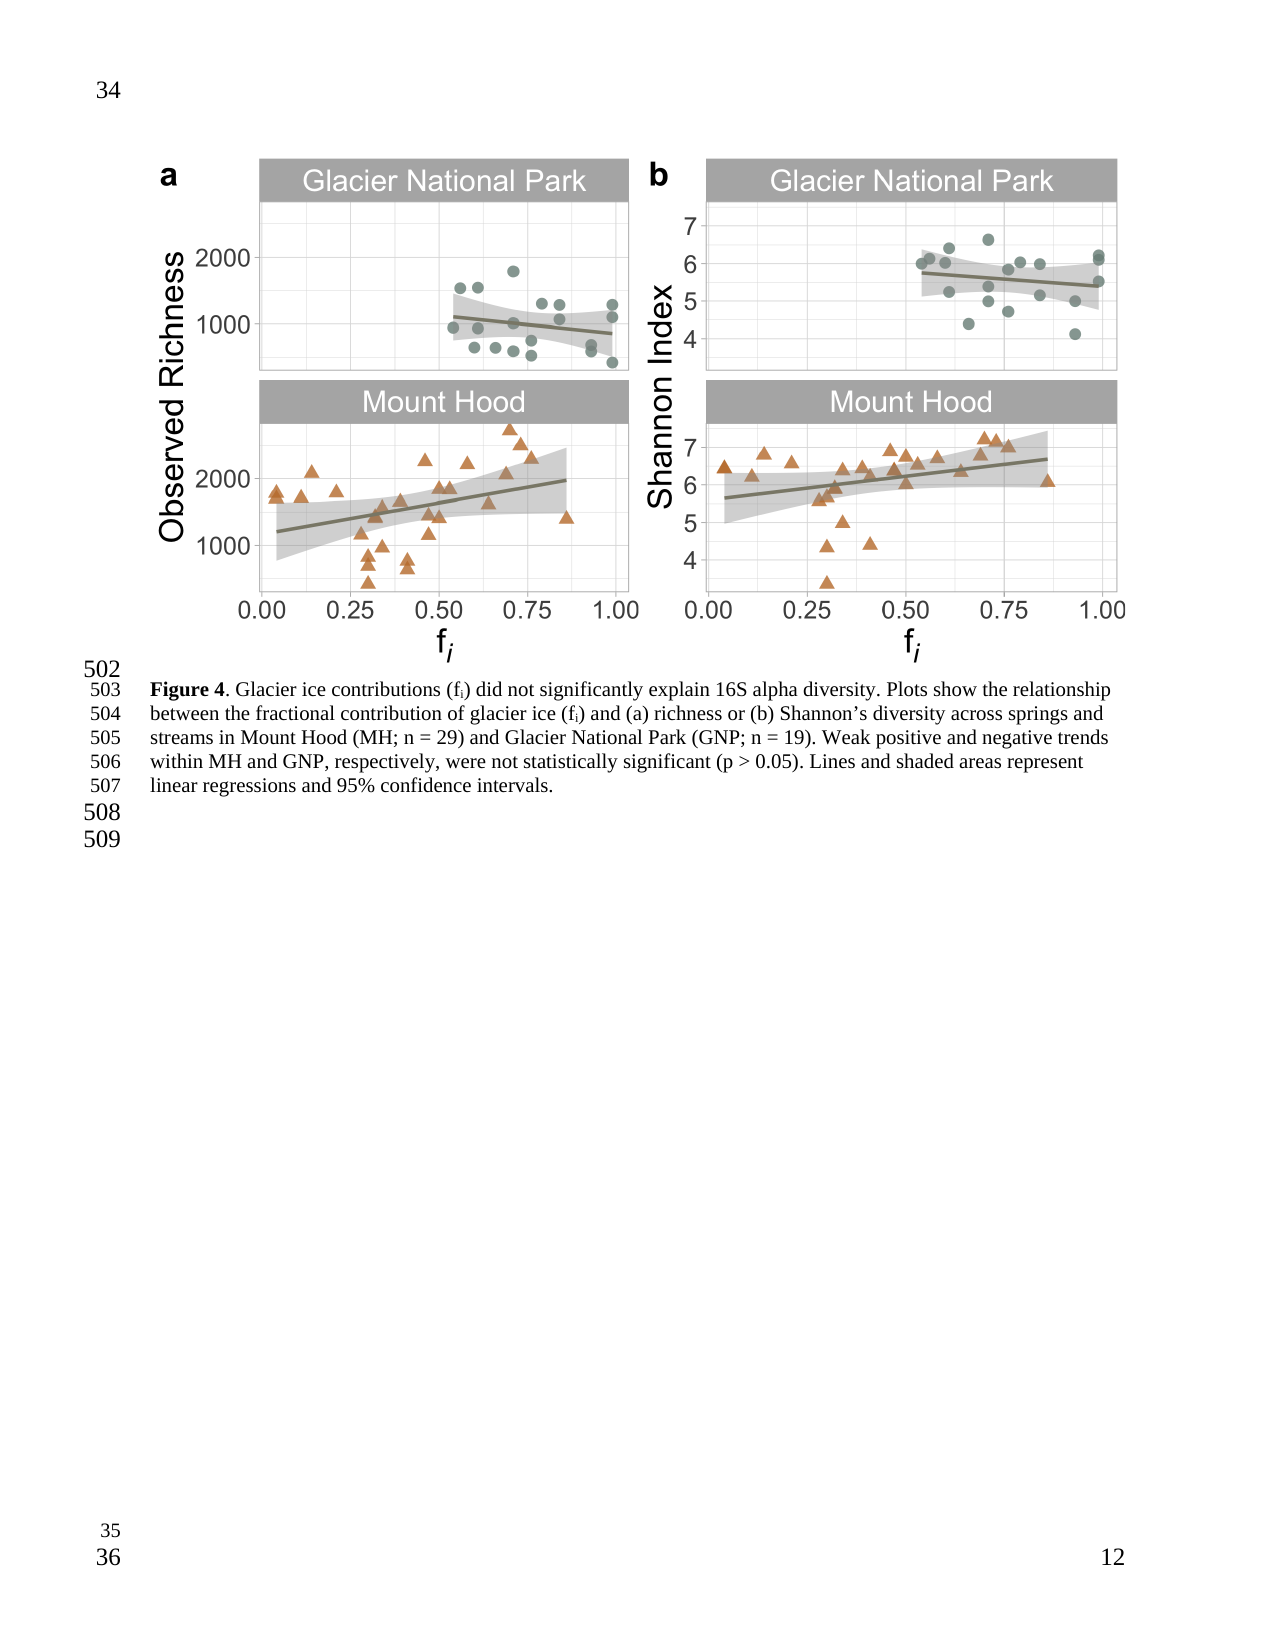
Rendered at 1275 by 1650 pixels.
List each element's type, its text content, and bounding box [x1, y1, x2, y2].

picture [150, 150, 1125, 677]
text Figure 4. Glacier ice contributions (fi) did not significantly explain 16S alpha diversity. Plots show the relationship between the fractional contribution of glacier ice (fᵢ) and (a) richness or (b) Shannon’s diversity across springs and streams in Mount Hood (MH; n = 29) and Glacier National Park (GNP; n = 19). Weak positive and negative trends within MH and GNP, respectively, were not statistically significant (p > 0.05). Lines and shaded areas represent linear regressions and 95% confidence intervals. [150, 677, 1125, 797]
